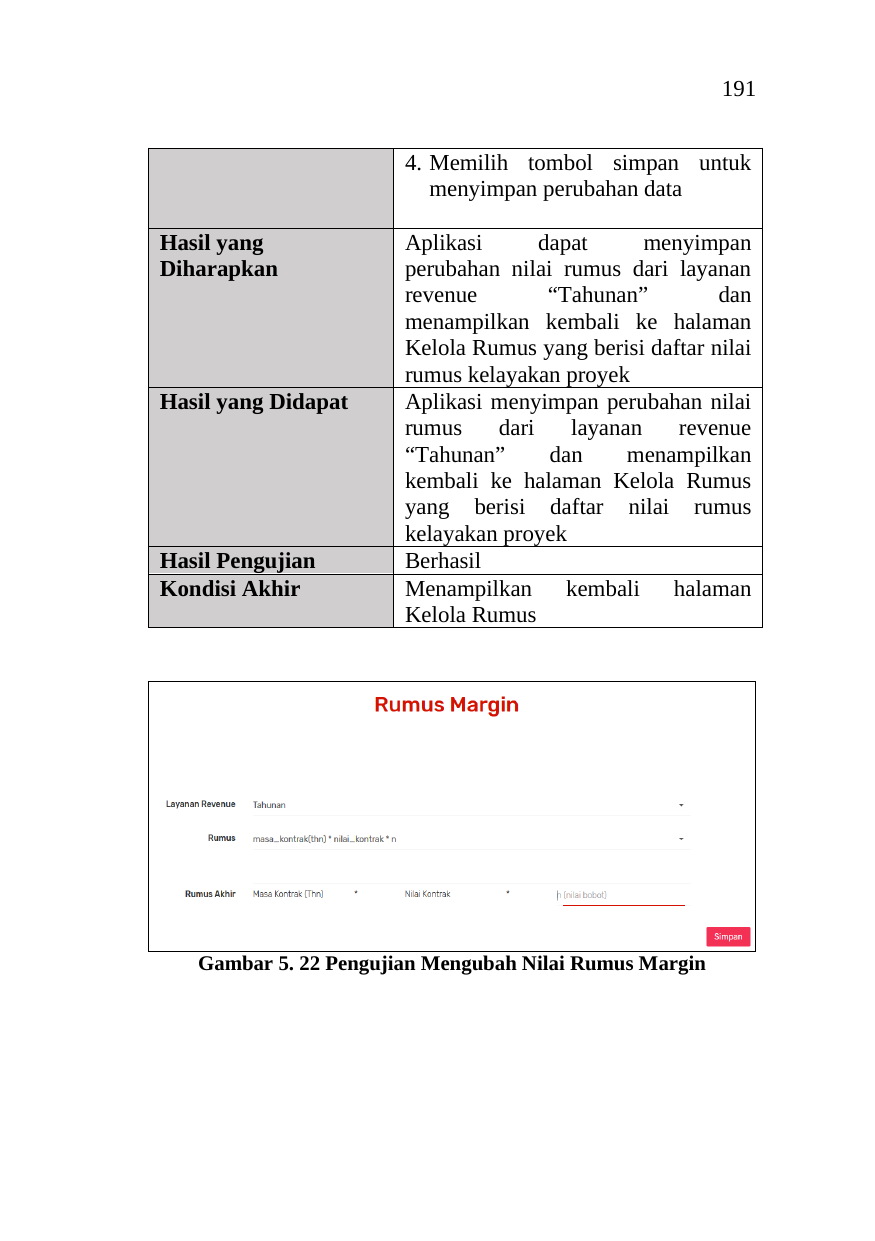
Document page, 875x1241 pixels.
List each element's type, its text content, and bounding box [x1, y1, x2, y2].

picture [149, 682, 755, 951]
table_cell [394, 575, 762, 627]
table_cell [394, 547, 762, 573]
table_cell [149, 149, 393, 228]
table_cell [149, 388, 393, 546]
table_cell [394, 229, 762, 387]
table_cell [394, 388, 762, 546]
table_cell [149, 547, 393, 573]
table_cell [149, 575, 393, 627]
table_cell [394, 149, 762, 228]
text Gambar 5. 22 Pengujian Mengubah Nilai Rumus Margin [148, 952, 756, 975]
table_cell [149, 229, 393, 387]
